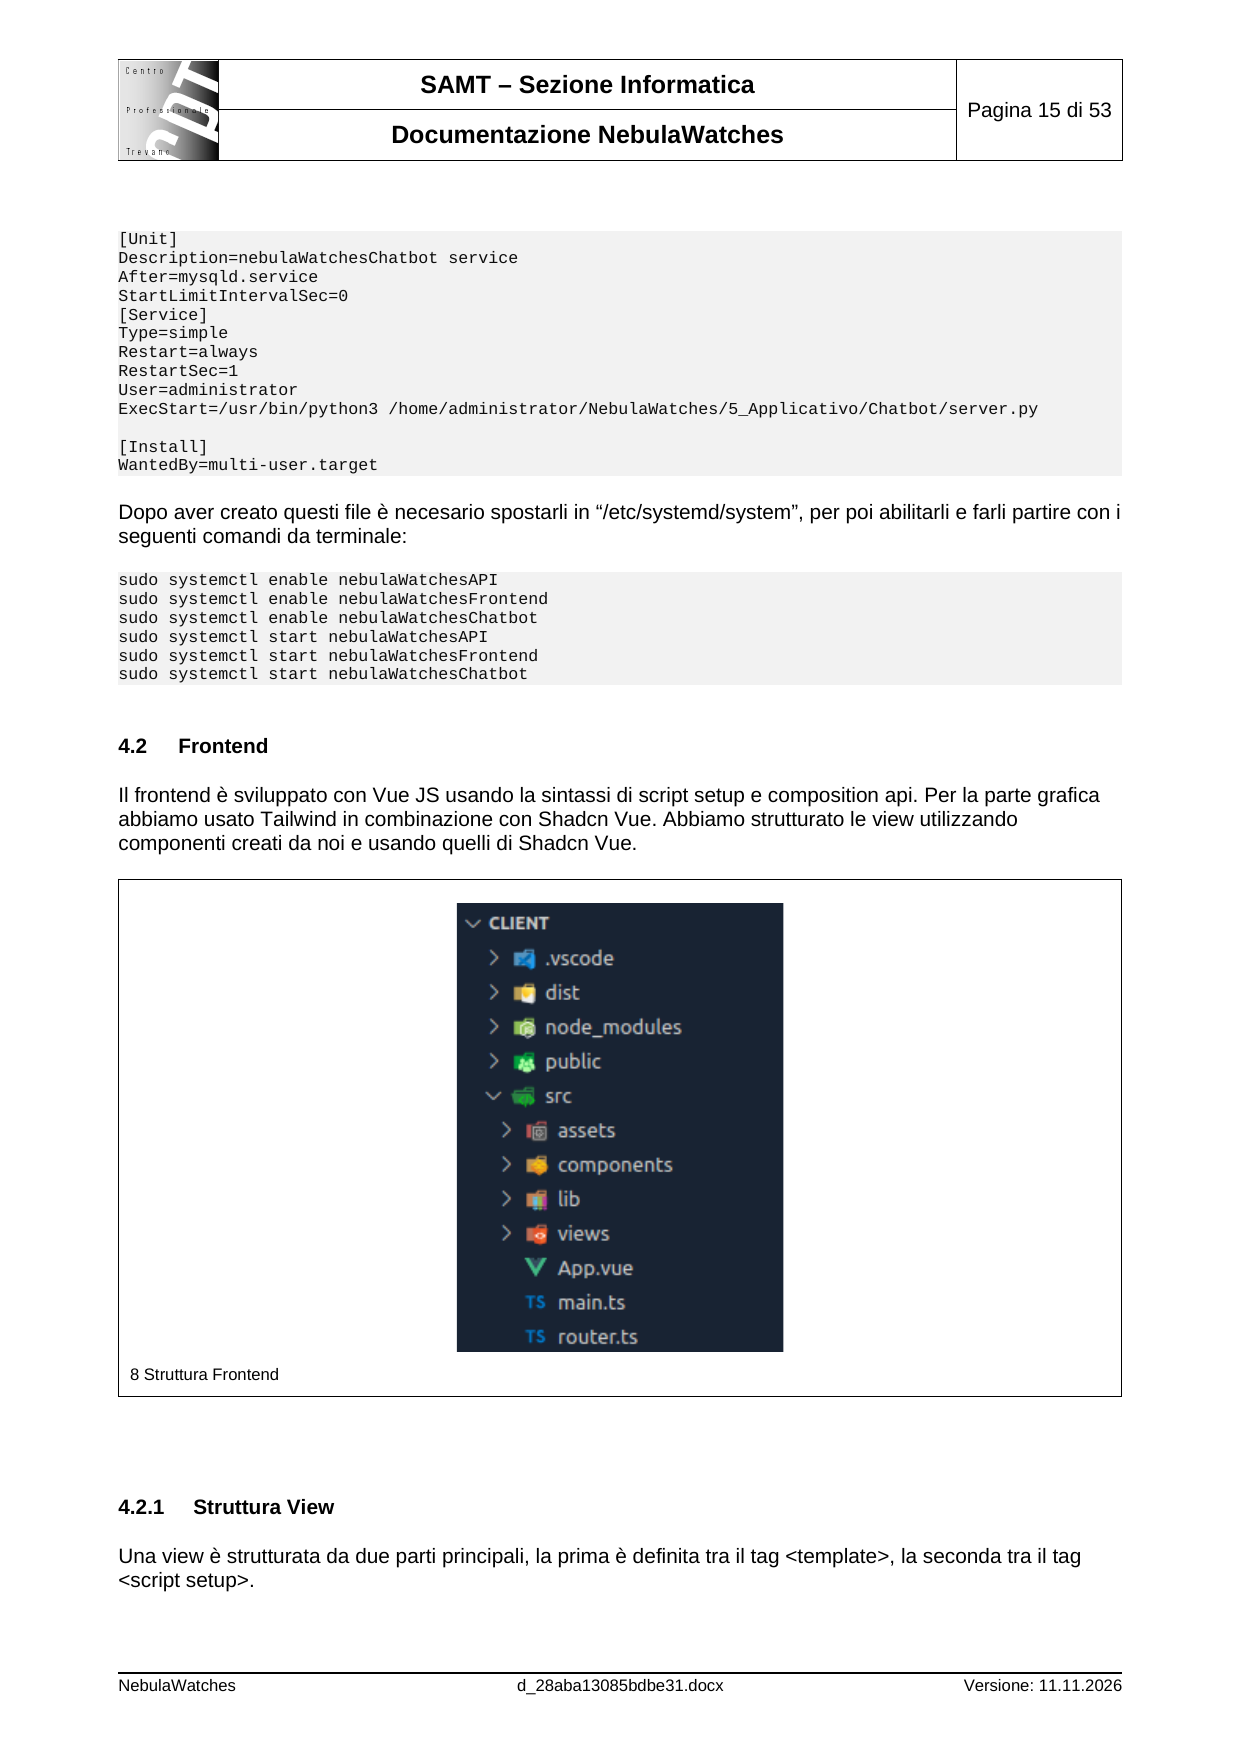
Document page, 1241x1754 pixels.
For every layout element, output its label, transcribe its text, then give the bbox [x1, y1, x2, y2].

text After=mysqld.service [118, 268, 1122, 287]
text ExecStart=/usr/bin/python3 /home/administrator/NebulaWatches/5_Applicativo/Chatbot/server.py [118, 400, 1122, 419]
text Restart=always [118, 344, 1122, 363]
text sudo systemctl enable nebulaWatchesFrontend [118, 591, 1122, 609]
text Il frontend è sviluppato con Vue JS usando la sintassi di script setup e composition api. Per la parte grafica abbiamo usato Tailwind in combinazione con Shadcn Vue. Abbiamo strutturato le view utilizzando componenti creati da noi e usando quelli di Shadcn Vue. [118, 783, 1122, 854]
text User=administrator [118, 382, 1122, 400]
text WantedBy=multi-user.target [118, 457, 1122, 476]
text sudo systemctl start nebulaWatchesFrontend [118, 647, 1122, 666]
table_header 8 Struttura Frontend [119, 880, 1121, 1396]
subtitle Struttura View [118, 1495, 1122, 1519]
text Una view è strutturata da due parti principali, la prima è definita tra il tag <template>, la seconda tra il tag <script setup>. [118, 1544, 1122, 1592]
text [Service] [118, 306, 1122, 325]
text RestartSec=1 [118, 363, 1122, 382]
picture [456, 903, 784, 1352]
text [Install] [118, 438, 1122, 457]
text sudo systemctl enable nebulaWatchesAPI [118, 572, 1122, 591]
text StartLimitIntervalSec=0 [118, 287, 1122, 306]
picture [118, 60, 219, 160]
text Type=simple [118, 325, 1122, 344]
text Description=nebulaWatchesChatbot service [118, 249, 1122, 268]
text [Unit] [118, 231, 1122, 249]
text sudo systemctl start nebulaWatchesChatbot [118, 666, 1122, 685]
text sudo systemctl enable nebulaWatchesChatbot [118, 609, 1122, 628]
text Dopo aver creato questi file è necesario spostarli in “/etc/systemd/system”, per poi abilitarli e farli partire con i seguenti comandi da terminale: [118, 500, 1122, 548]
subtitle Frontend [118, 734, 1122, 758]
text sudo systemctl start nebulaWatchesAPI [118, 628, 1122, 647]
